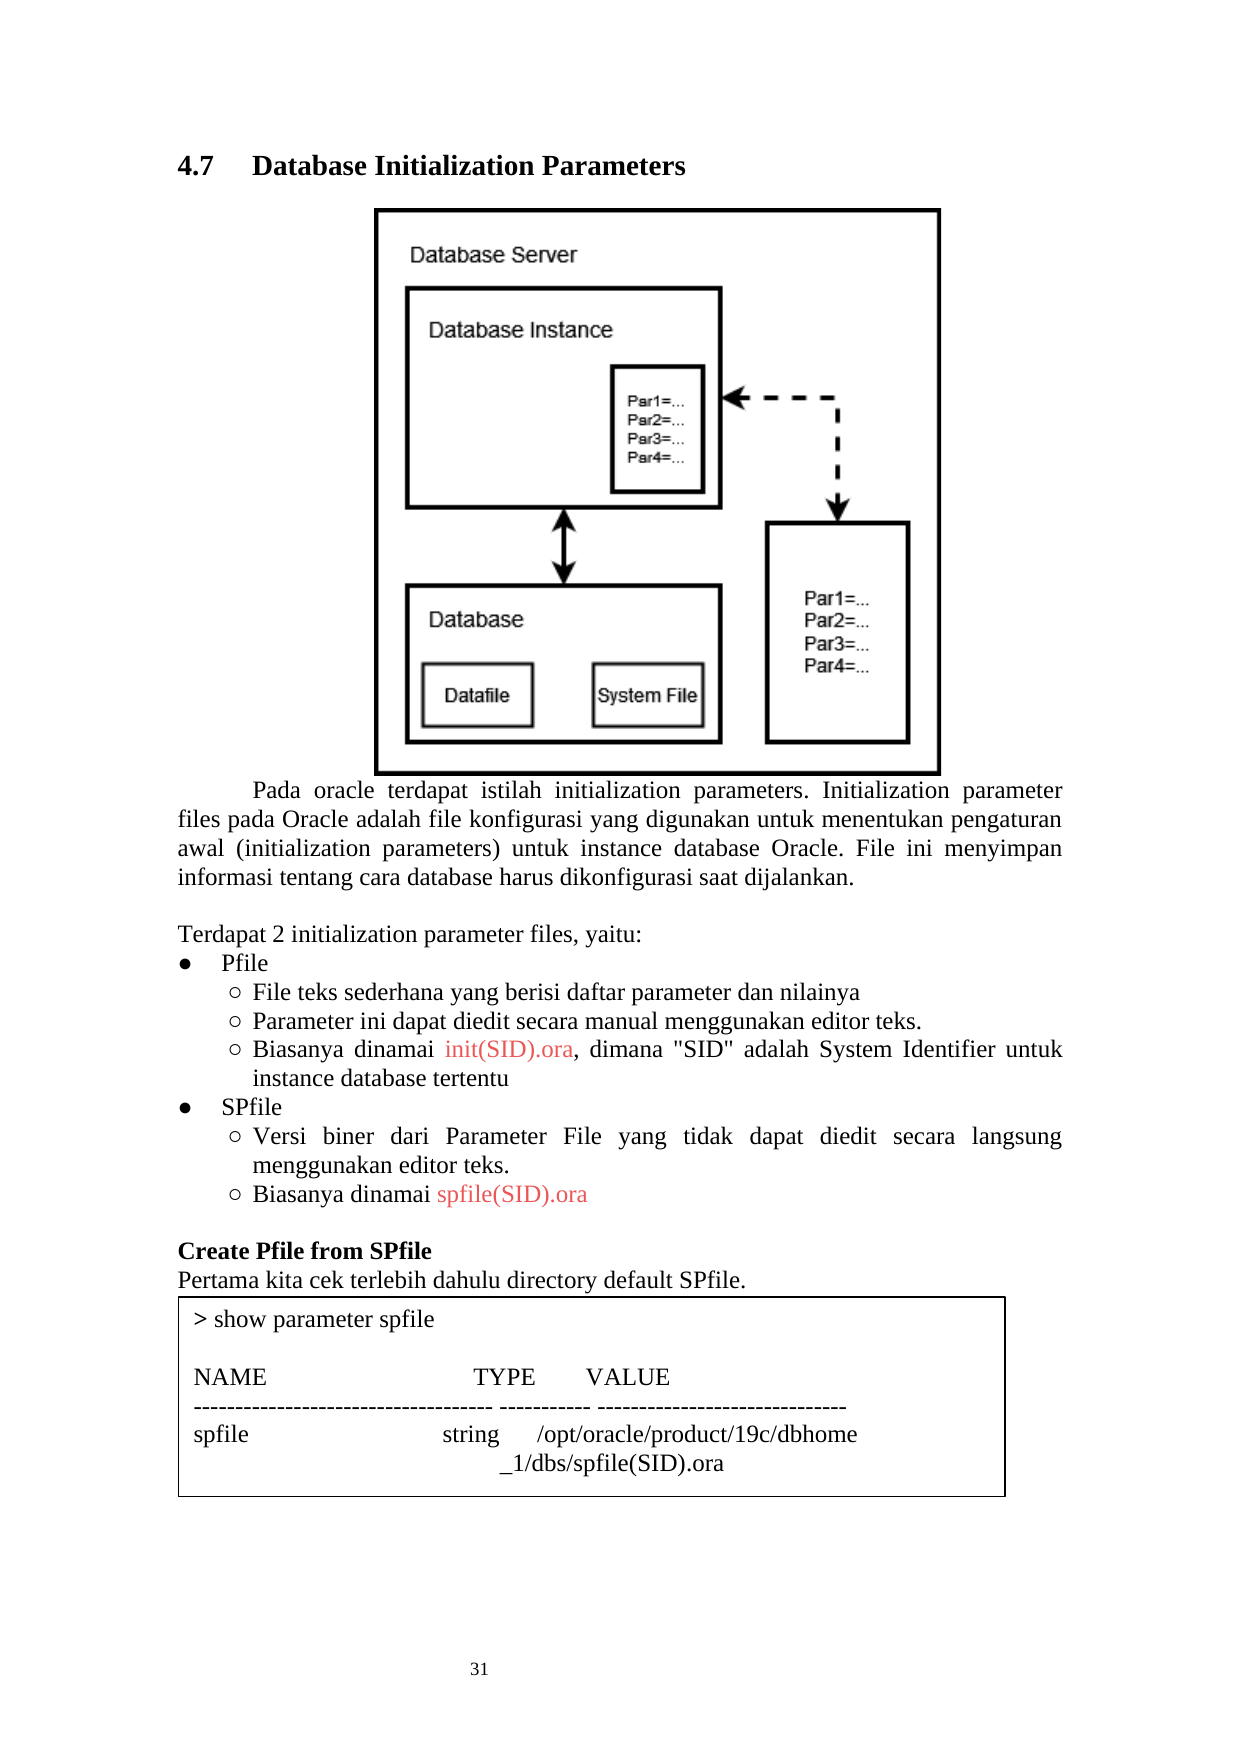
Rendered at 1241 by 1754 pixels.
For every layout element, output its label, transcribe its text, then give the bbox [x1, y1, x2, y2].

list Create Pfile from SPfile [177, 1236, 1063, 1265]
picture [374, 208, 942, 776]
list Pertama kita cek terlebih dahulu directory default SPfile. [177, 1265, 1063, 1294]
list Biasanya dinamai spfile(SID).ora [227, 1178, 1063, 1207]
list Parameter ini dapat diedit secara manual menggunakan editor teks. [227, 1006, 1063, 1034]
list File teks sederhana yang berisi daftar parameter dan nilainya [227, 977, 1063, 1006]
text Pada oracle terdapat istilah initialization parameters. Initialization parameter files pada Oracle adalah file konfigurasi yang digunakan untuk menentukan pengaturan awal (initialization parameters) untuk instance database Oracle. File ini menyimpan informasi tentang cara database harus dikonfigurasi saat dijalankan. [177, 775, 1063, 890]
text Terdapat 2 initialization parameter files, yaitu: [177, 919, 1063, 948]
list Versi biner dari Parameter File yang tidak dapat diedit secara langsung menggunakan editor teks. [227, 1121, 1063, 1178]
list Biasanya dinamai init(SID).ora, dimana "SID" adalah System Identifier untuk instance database tertentu [227, 1034, 1063, 1092]
subtitle Database Initialization Parameters [177, 148, 1063, 181]
list Pfile [177, 948, 1063, 977]
list SPfile [177, 1092, 1063, 1121]
